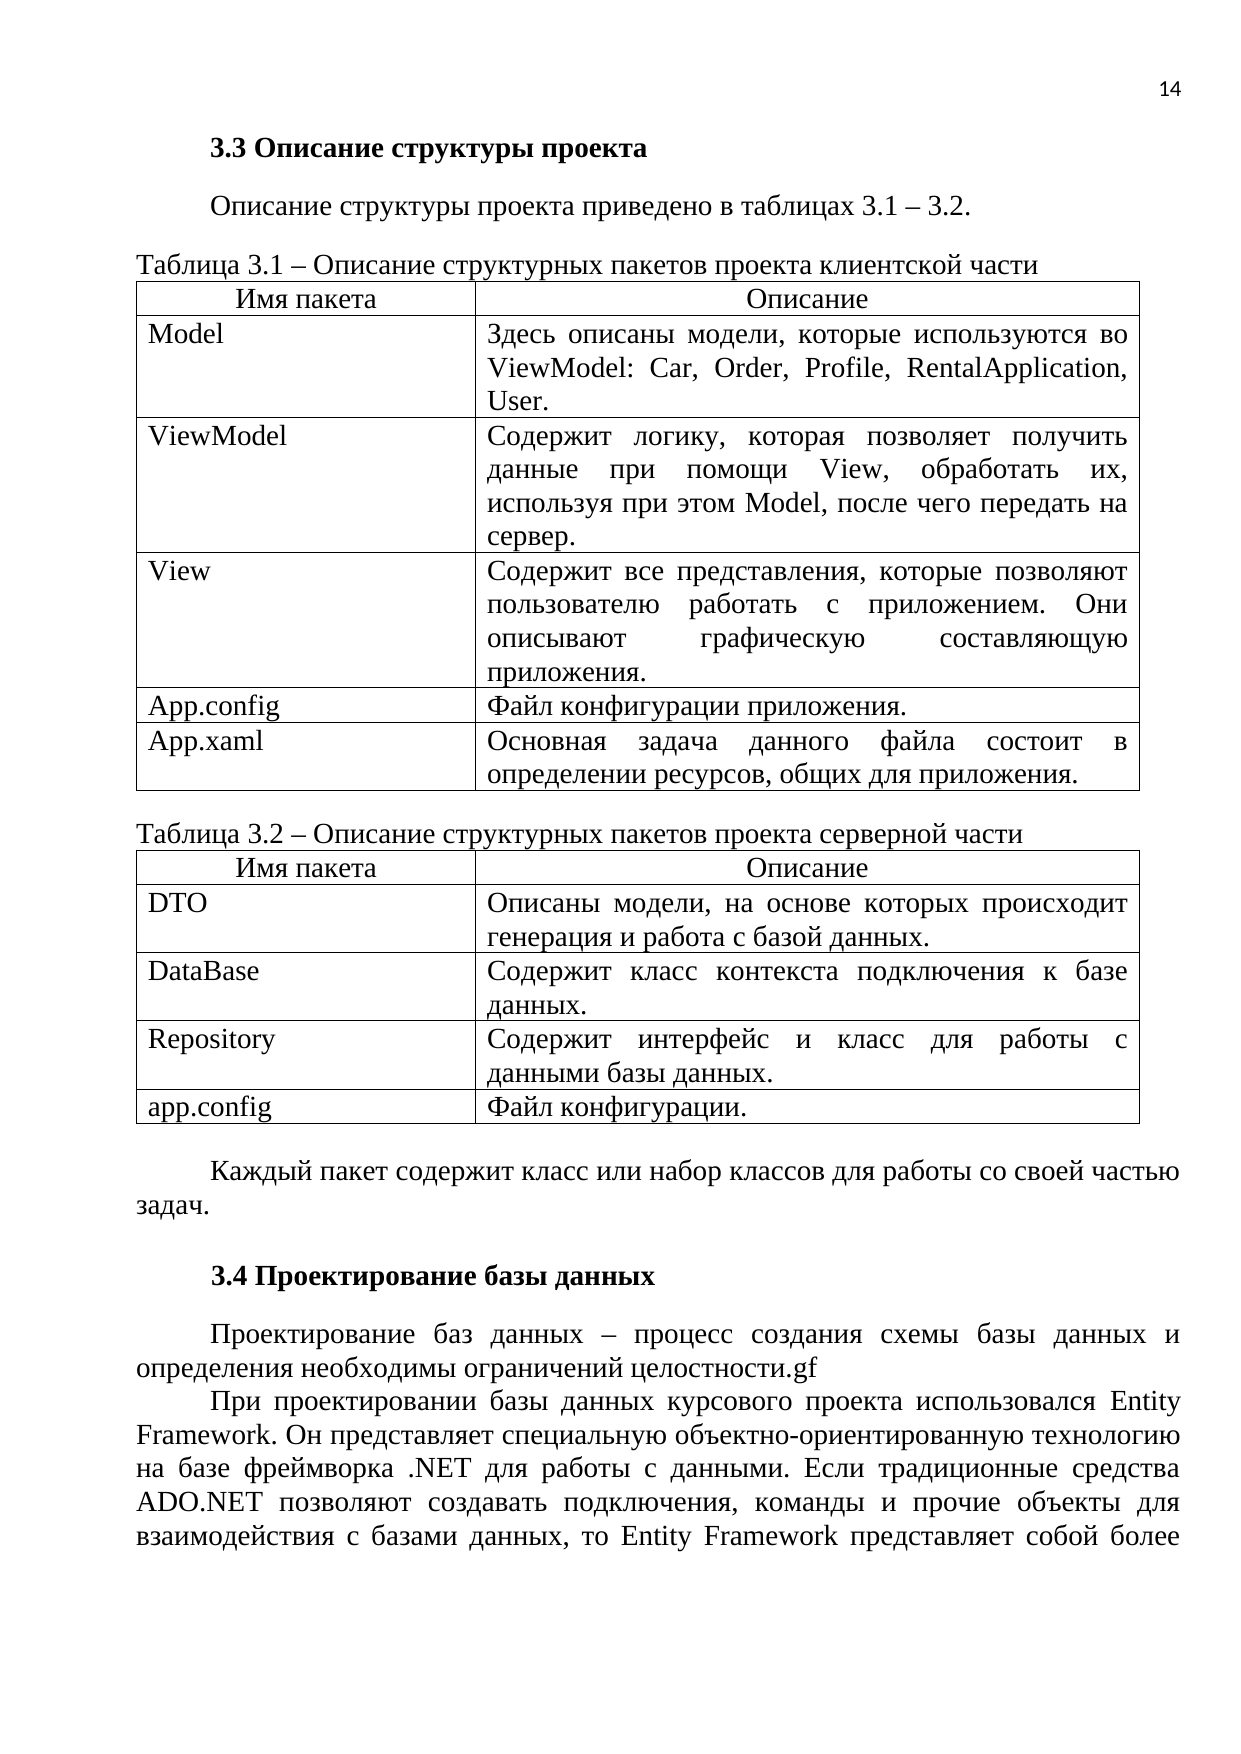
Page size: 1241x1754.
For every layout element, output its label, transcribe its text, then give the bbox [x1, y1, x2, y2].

text Каждый пакет содержит класс или набор классов для работы со своей частью задач. [136, 1153, 1181, 1220]
table_cell View [137, 553, 475, 687]
table_header Описание [476, 851, 1139, 884]
table_header Имя пакета [137, 851, 475, 884]
table_cell app.config [137, 1090, 475, 1123]
table_cell Описаны модели, на основе которых происходит генерация и работа с базой данных. [476, 885, 1139, 952]
table_cell Основная задача данного файла состоит в определении ресурсов, общих для приложения. [476, 723, 1139, 790]
table_cell Model [137, 316, 475, 417]
table_cell Файл конфигурации. [476, 1090, 1139, 1123]
table_cell App.config [137, 688, 475, 722]
table_cell ViewModel [137, 418, 475, 552]
text 3.4 Проектирование базы данных [136, 1258, 1181, 1291]
table_header Описание [476, 282, 1139, 315]
table_cell App.xaml [137, 723, 475, 790]
text Таблица 3.1 – Описание структурных пакетов проекта клиентской части [136, 247, 1181, 281]
table_cell Repository [137, 1021, 475, 1088]
text Описание структуры проекта приведено в таблицах 3.1 – 3.2. [136, 188, 1181, 222]
table_cell DTO [137, 885, 475, 952]
text Таблица 3.2 – Описание структурных пакетов проекта серверной части [136, 816, 1181, 849]
table_cell Содержит класс контекста подключения к базе данных. [476, 953, 1139, 1020]
table_cell Содержит все представления, которые позволяют пользователю работать с приложением. Они описывают графическую составляющую приложения. [476, 553, 1139, 687]
text 3.3 Описание структуры проекта [136, 130, 1181, 163]
table_cell DataBase [137, 953, 475, 1020]
table_cell Содержит логику, которая позволяет получить данные при помощи View, обработать их, используя при этом Model, после чего передать на сервер. [476, 418, 1139, 552]
text Проектирование баз данных – процесс создания схемы базы данных и определения необходимы ограничений целостности.gf [136, 1316, 1181, 1383]
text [136, 1383, 1181, 1551]
table_cell Здесь описаны модели, которые используются во ViewModel: Car, Order, Profile, RentalApplication, User. [476, 316, 1139, 417]
table_header Имя пакета [137, 282, 475, 315]
table_cell Файл конфигурации приложения. [476, 688, 1139, 722]
table_cell Содержит интерфейс и класс для работы с данными базы данных. [476, 1021, 1139, 1088]
